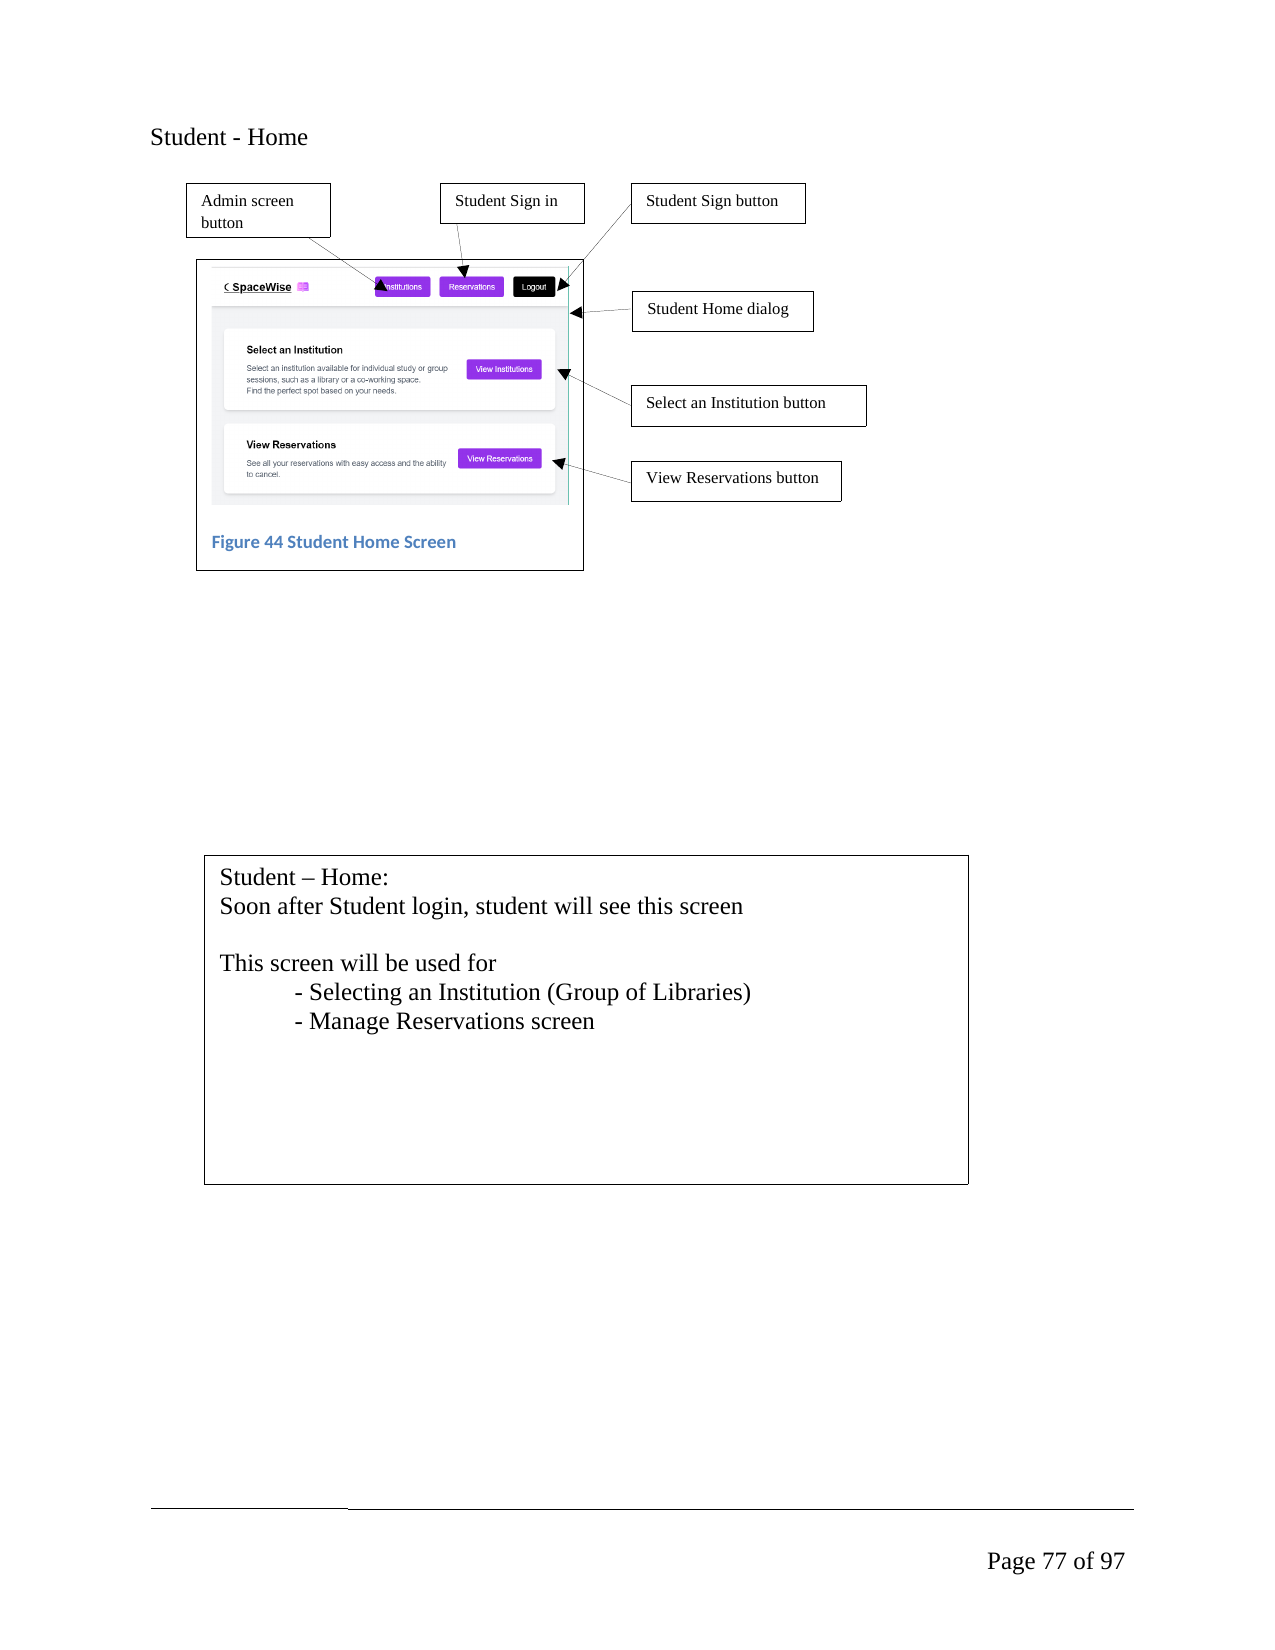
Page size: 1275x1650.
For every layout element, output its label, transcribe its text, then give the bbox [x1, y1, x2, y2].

text Student - Home [150, 122, 1125, 151]
picture [211, 266, 569, 505]
